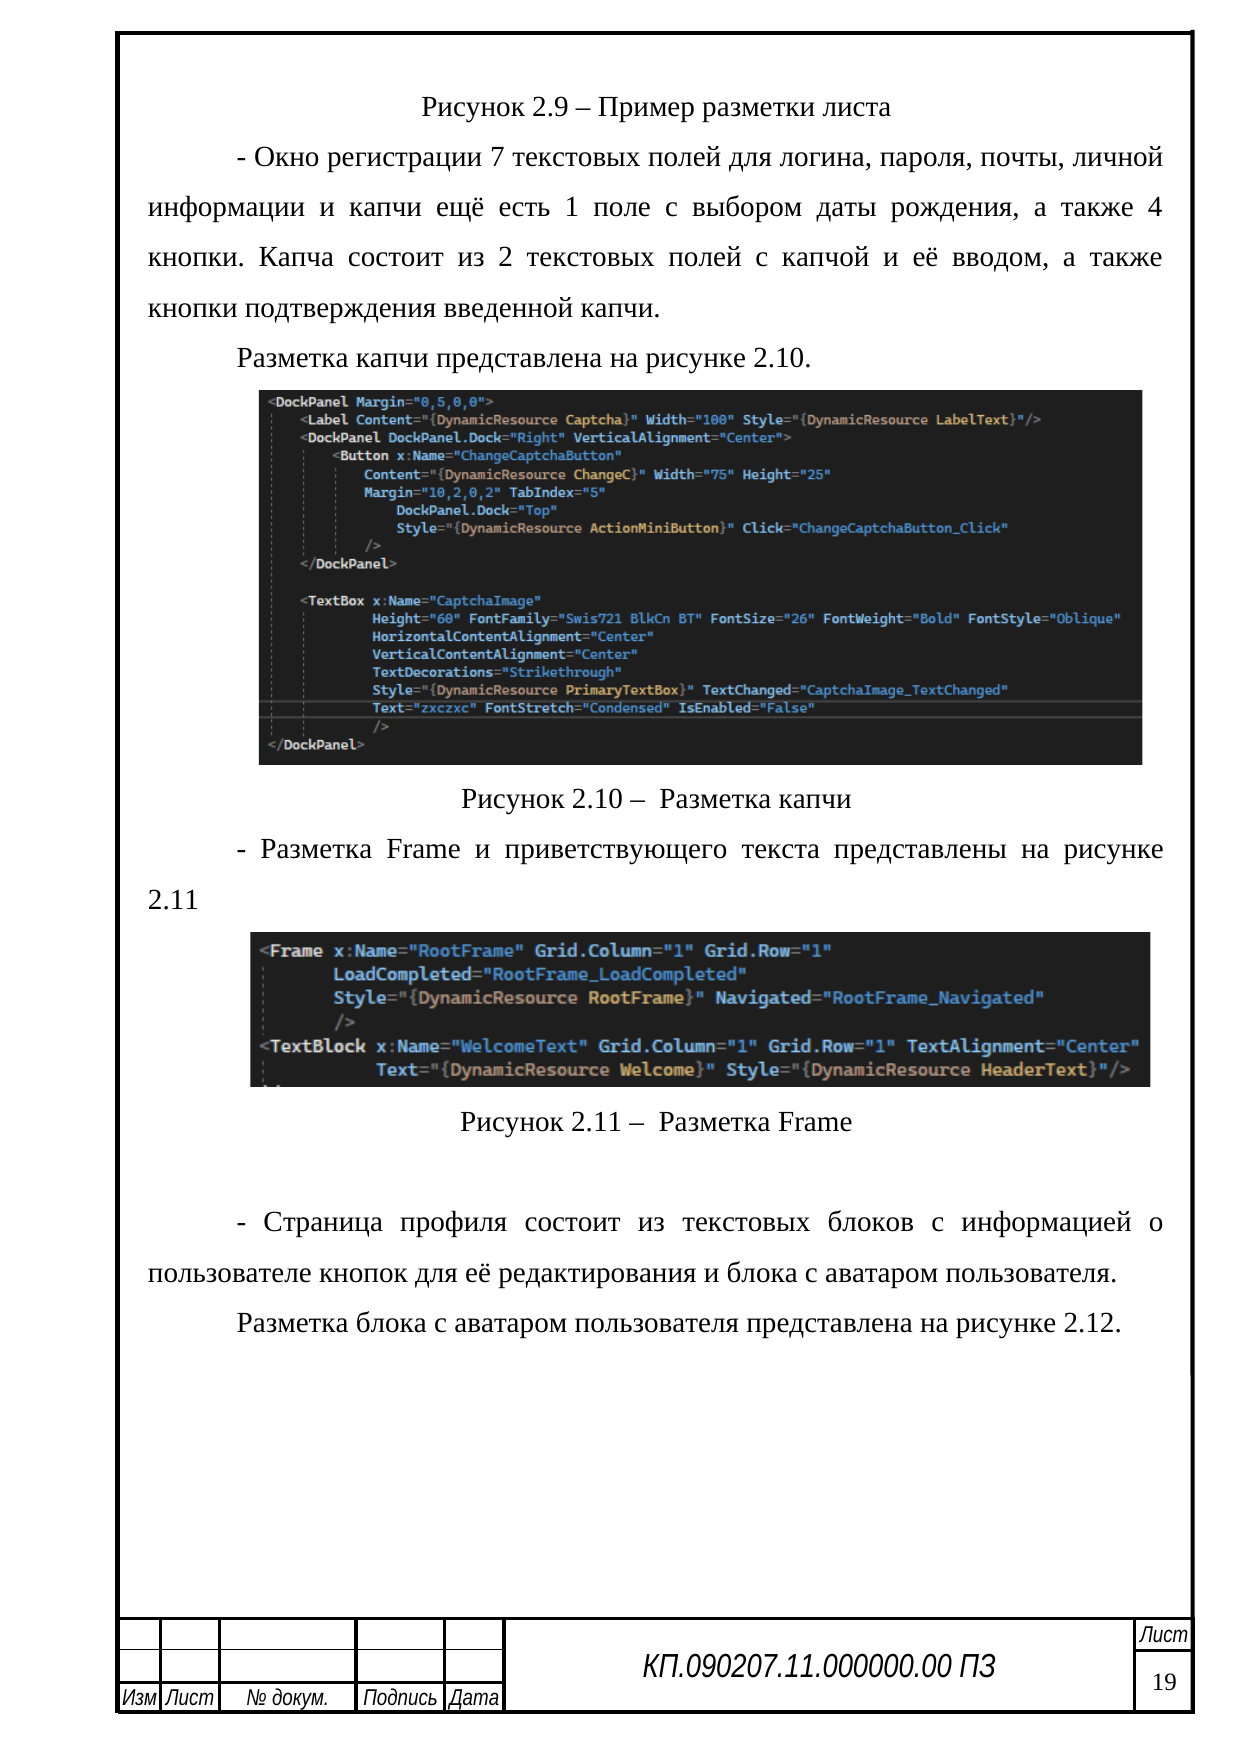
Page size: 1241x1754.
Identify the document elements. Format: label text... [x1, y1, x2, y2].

text - Окно регистрации 7 текстовых полей для логина, пароля, почты, личной информации и капчи ещё есть 1 поле с выбором даты рождения, а также 4 кнопки. Капча состоит из 2 текстовых полей с капчой и её вводом, а также кнопки подтверждения введенной капчи. [148, 139, 1164, 323]
picture [258, 390, 1143, 765]
text Разметка капчи представлена на рисунке 2.10. [148, 340, 1164, 374]
text Рисунок 2.10 – Разметка капчи [118, 781, 1194, 815]
text Рисунок 2.11 – Разметка Frame [118, 1104, 1194, 1137]
picture [250, 932, 1151, 1087]
text Разметка блока с аватаром пользователя представлена на рисунке 2.12. [148, 1305, 1164, 1338]
text - Страница профиля состоит из текстовых блоков с информацией о пользователе кнопок для её редактирования и блока с аватаром пользователя. [148, 1204, 1164, 1288]
text Рисунок 2.9 – Пример разметки листа [118, 89, 1194, 122]
text - Разметка Frame и приветствующего текста представлены на рисунке 2.11 [148, 832, 1164, 916]
